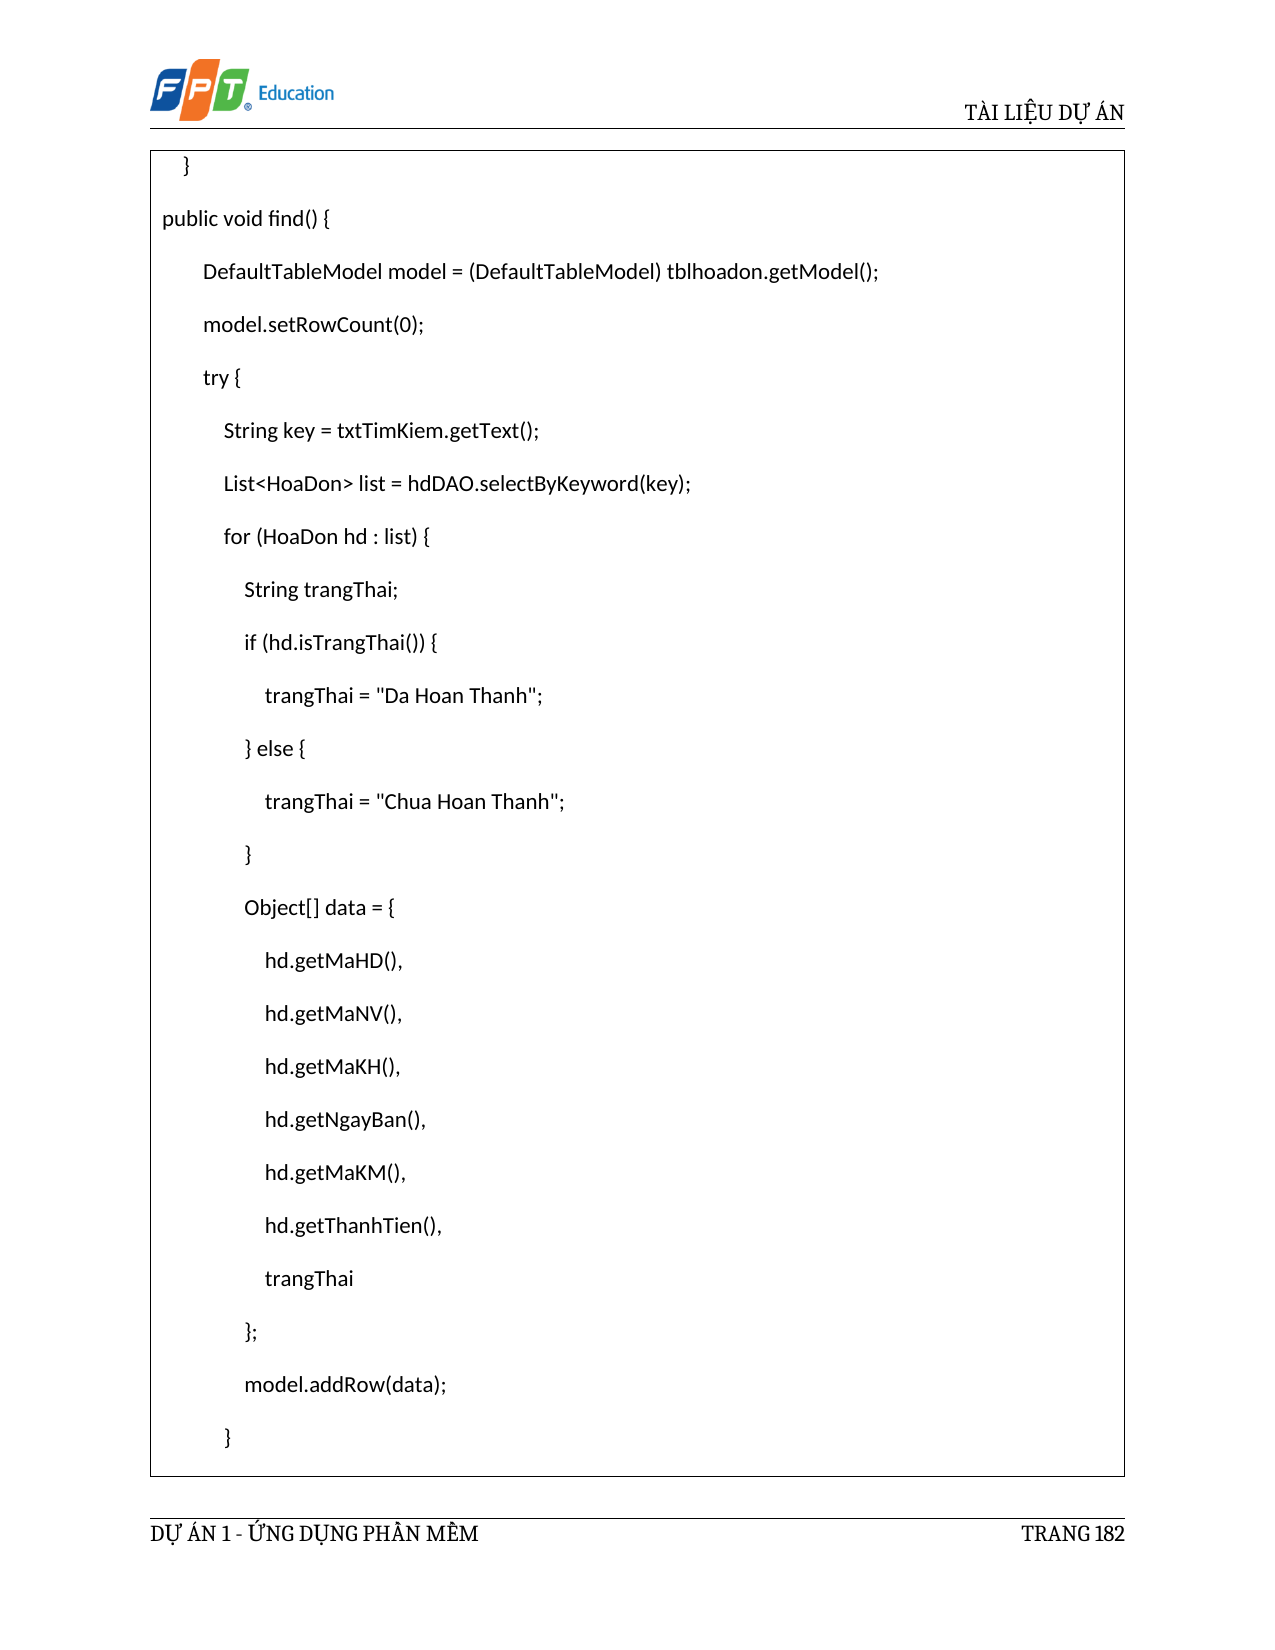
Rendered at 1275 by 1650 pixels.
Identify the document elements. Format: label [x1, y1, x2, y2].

picture [150, 59, 336, 121]
table_header [151, 151, 1124, 1476]
